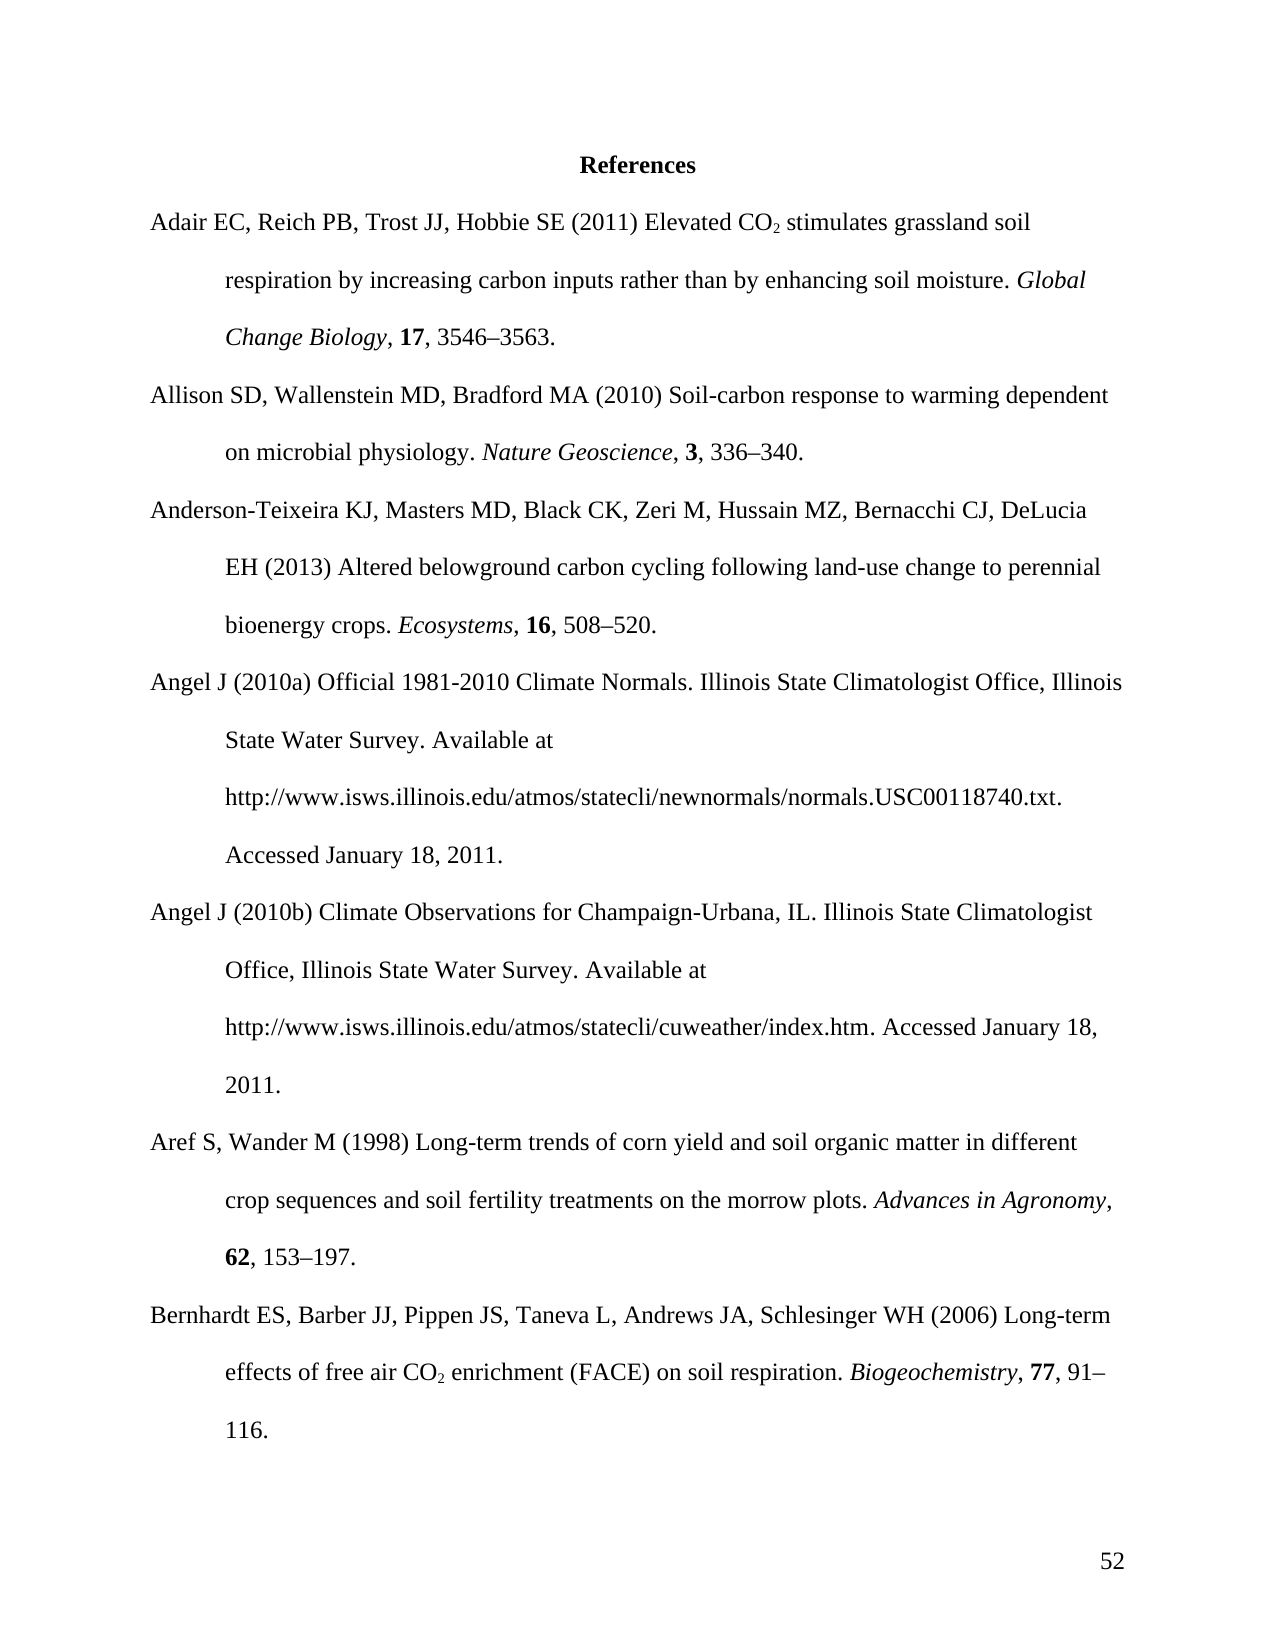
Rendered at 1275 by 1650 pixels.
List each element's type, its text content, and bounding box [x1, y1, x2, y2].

text Bernhardt ES, Barber JJ, Pippen JS, Taneva L, Andrews JA, Schlesinger WH (2006) Long-term effects of free air CO2 enrichment (FACE) on soil respiration. Biogeochemistry, 77, 91–116. [150, 1300, 1125, 1444]
text Angel J (2010b) Climate Observations for Champaign-Urbana, IL. Illinois State Climatologist Office, Illinois State Water Survey. Available at http://www.isws.illinois.edu/atmos/statecli/cuweather/index.htm. Accessed January 18, 2011. [150, 897, 1125, 1099]
text Angel J (2010a) Official 1981-2010 Climate Normals. Illinois State Climatologist Office, Illinois State Water Survey. Available at http://www.isws.illinois.edu/atmos/statecli/newnormals/normals.USC00118740.txt. Accessed January 18, 2011. [150, 667, 1125, 869]
text Aref S, Wander M (1998) Long-term trends of corn yield and soil organic matter in different crop sequences and soil fertility treatments on the morrow plots. Advances in Agronomy, 62, 153–197. [150, 1127, 1125, 1271]
text Adair EC, Reich PB, Trost JJ, Hobbie SE (2011) Elevated CO2 stimulates grassland soil respiration by increasing carbon inputs rather than by enhancing soil moisture. Global Change Biology, 17, 3546–3563. [150, 207, 1125, 351]
text Anderson-Teixeira KJ, Masters MD, Black CK, Zeri M, Hussain MZ, Bernacchi CJ, DeLucia EH (2013) Altered belowground carbon cycling following land-use change to perennial bioenergy crops. Ecosystems, 16, 508–520. [150, 495, 1125, 639]
subtitle References [150, 150, 1125, 179]
text Allison SD, Wallenstein MD, Bradford MA (2010) Soil-carbon response to warming dependent on microbial physiology. Nature Geoscience, 3, 336–340. [150, 380, 1125, 466]
